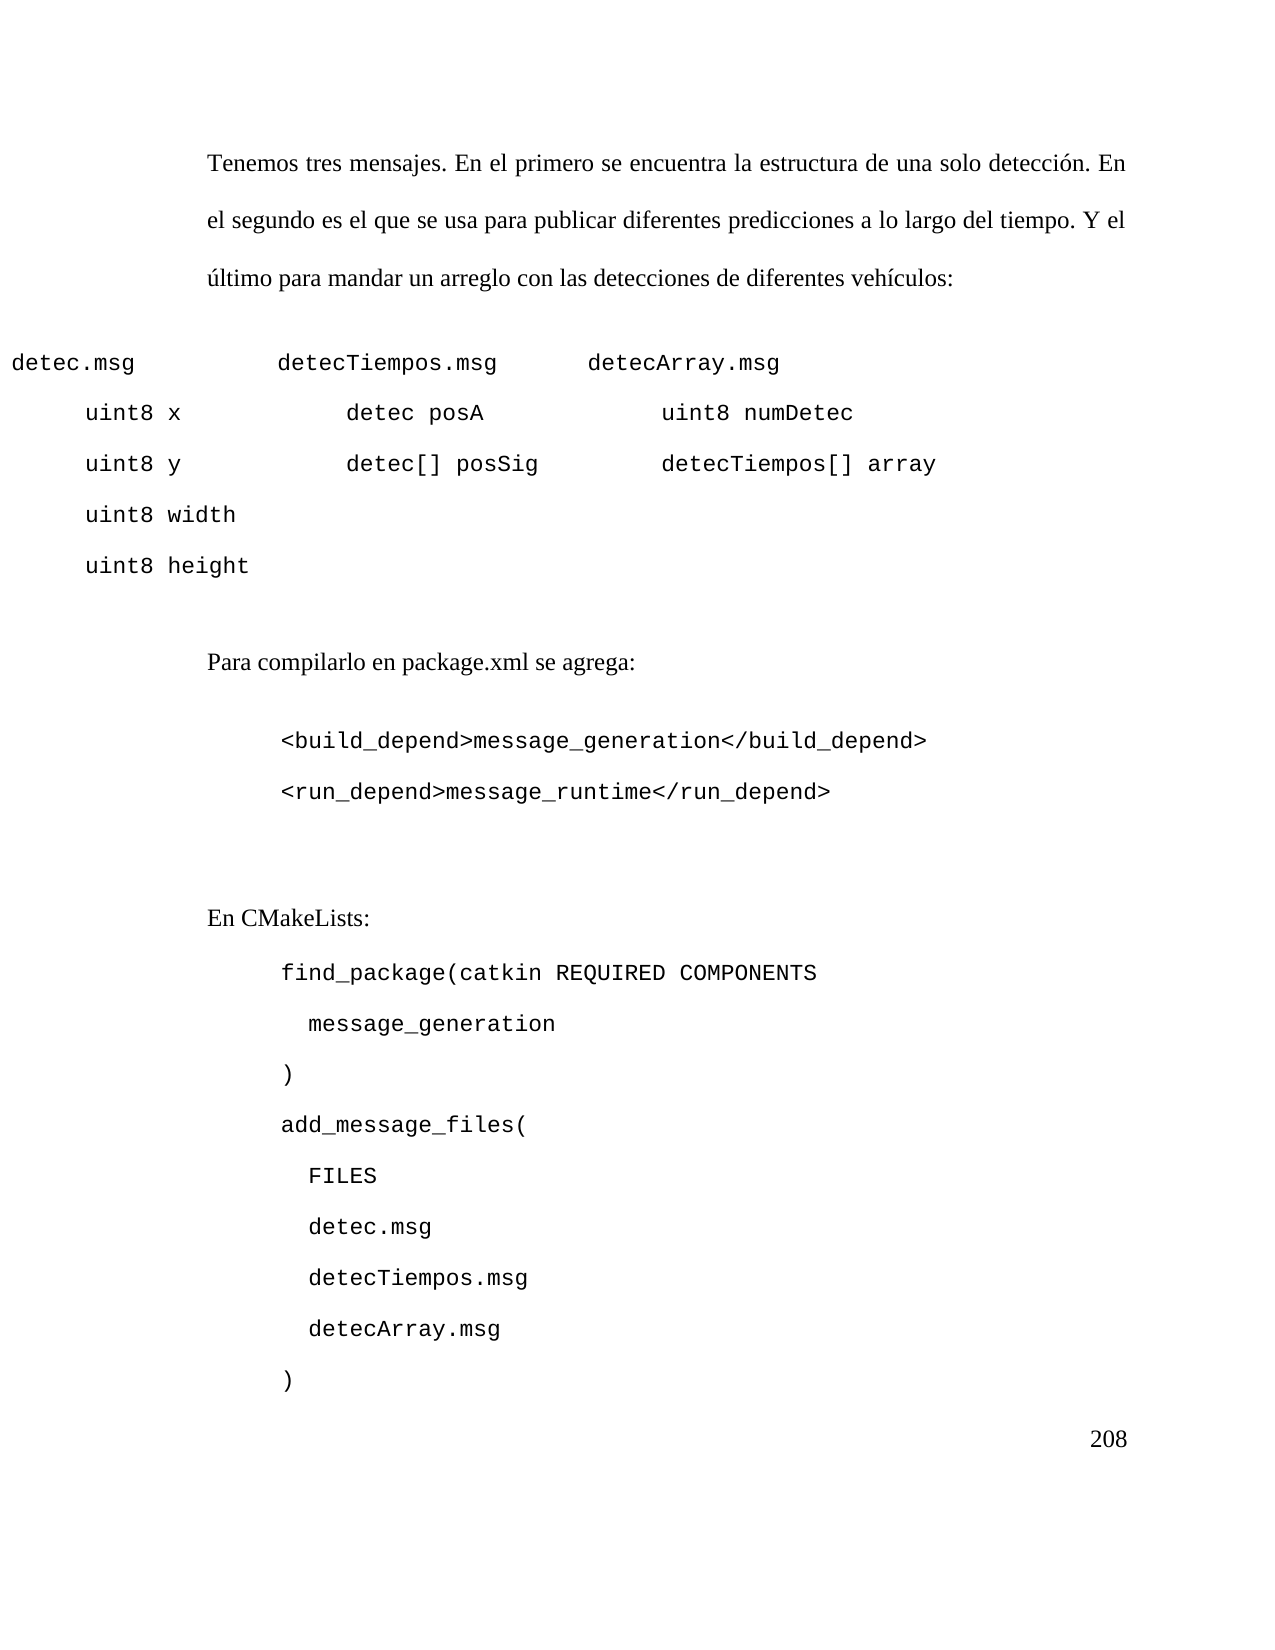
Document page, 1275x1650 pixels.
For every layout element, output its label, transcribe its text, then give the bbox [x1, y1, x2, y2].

text message_generation [281, 1012, 1127, 1038]
table_header detecArray.msg uint8 numDetec detecTiempos[] array [576, 326, 1275, 593]
text <build_depend>message_generation</build_depend> [281, 729, 1127, 755]
text FILES [281, 1165, 1127, 1191]
table_header detec.msg uint8 x uint8 y uint8 width uint8 height [0, 326, 266, 593]
table_header detecTiempos.msg detec posA detec[] posSig [266, 326, 576, 593]
text add_message_files( [281, 1114, 1127, 1140]
text find_package(catkin REQUIRED COMPONENTS [281, 961, 1127, 987]
text detecArray.msg [281, 1317, 1127, 1343]
text Para compilarlo en package.xml se agrega: [207, 647, 1127, 676]
text En CMakeLists: [207, 903, 1127, 932]
text detecTiempos.msg [281, 1267, 1127, 1292]
text ) [281, 1368, 1127, 1394]
text detec.msg [281, 1216, 1127, 1242]
text ) [281, 1063, 1127, 1089]
text <run_depend>message_runtime</run_depend> [281, 780, 1127, 806]
text Tenemos tres mensajes. En el primero se encuentra la estructura de una solo detección. En el segundo es el que se usa para publicar diferentes predicciones a lo largo del tiempo. Y el último para mandar un arreglo con las detecciones de diferentes vehículos: [207, 148, 1127, 291]
